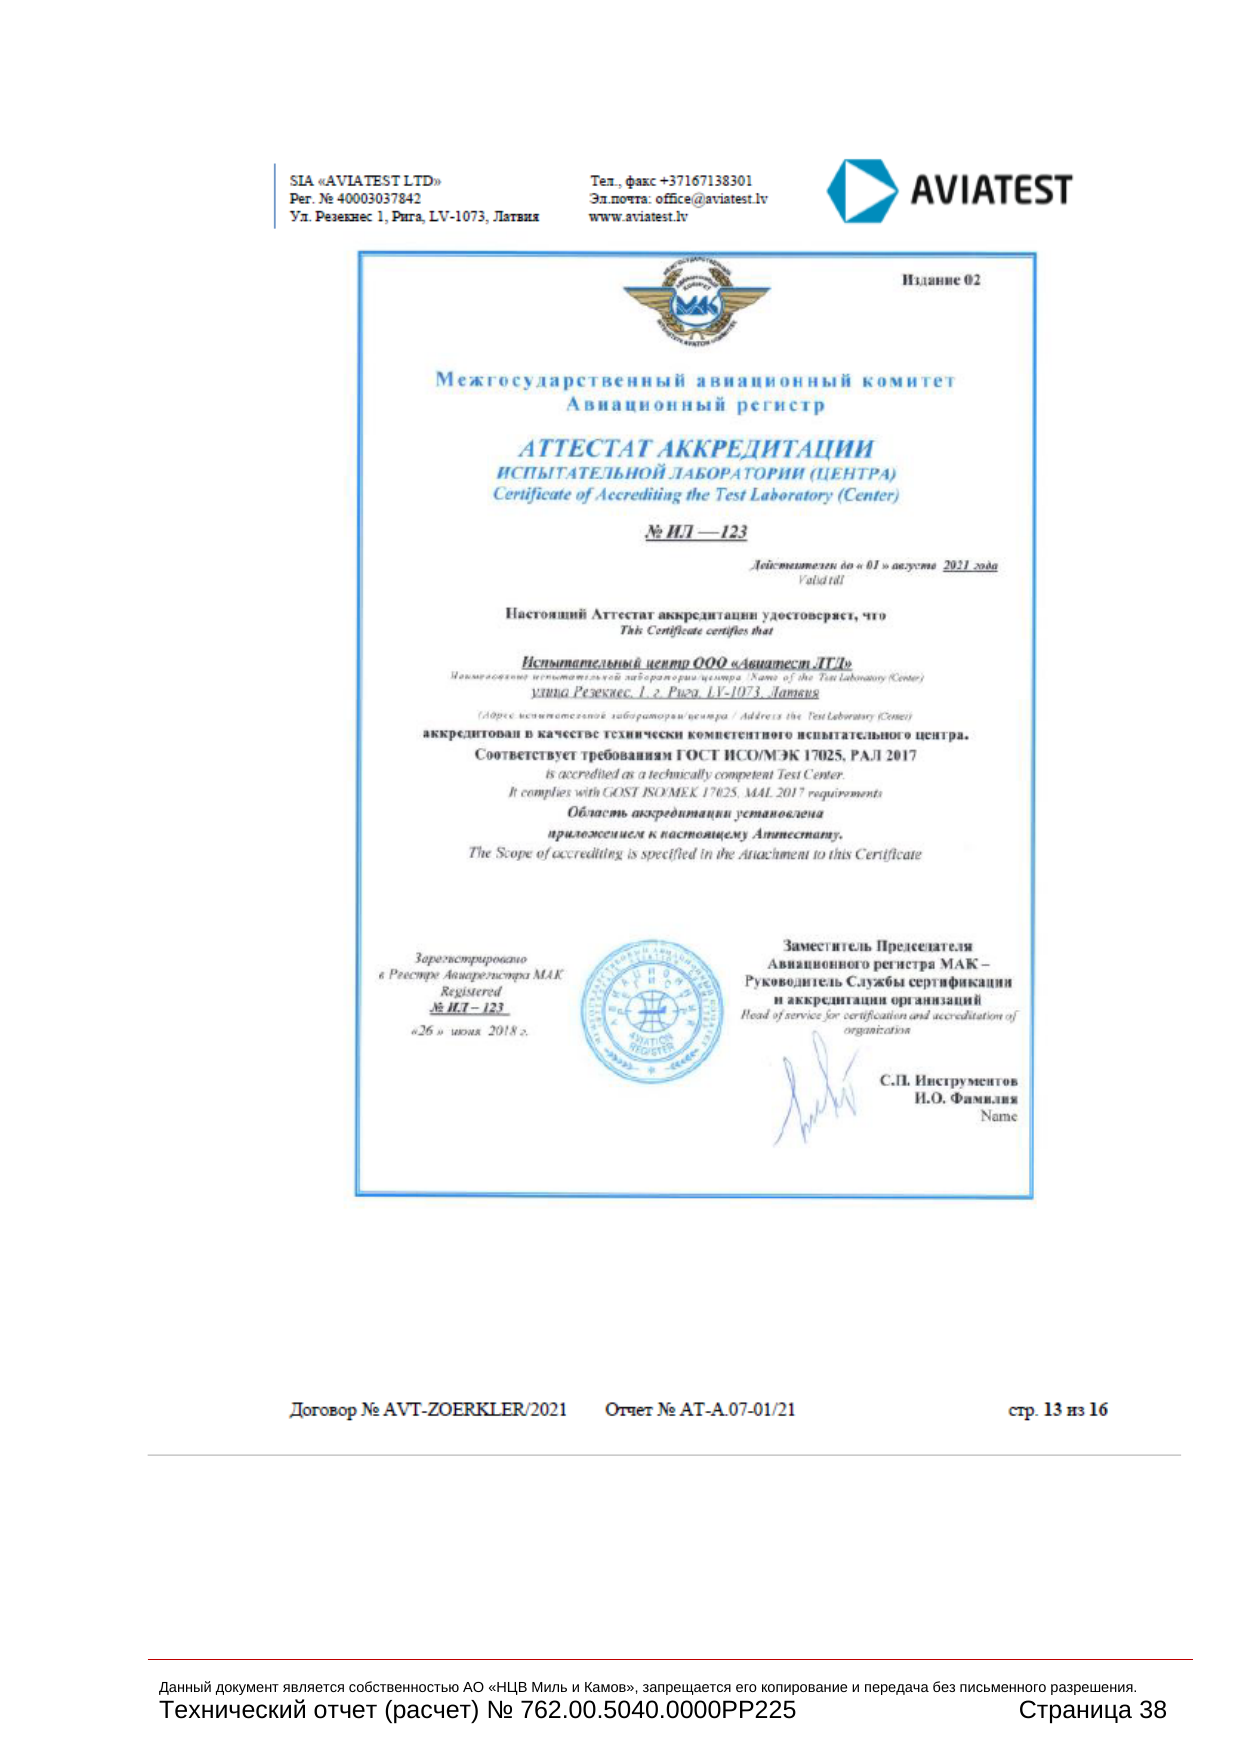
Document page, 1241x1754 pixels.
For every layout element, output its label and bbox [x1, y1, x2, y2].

picture [147, 112, 1182, 1456]
